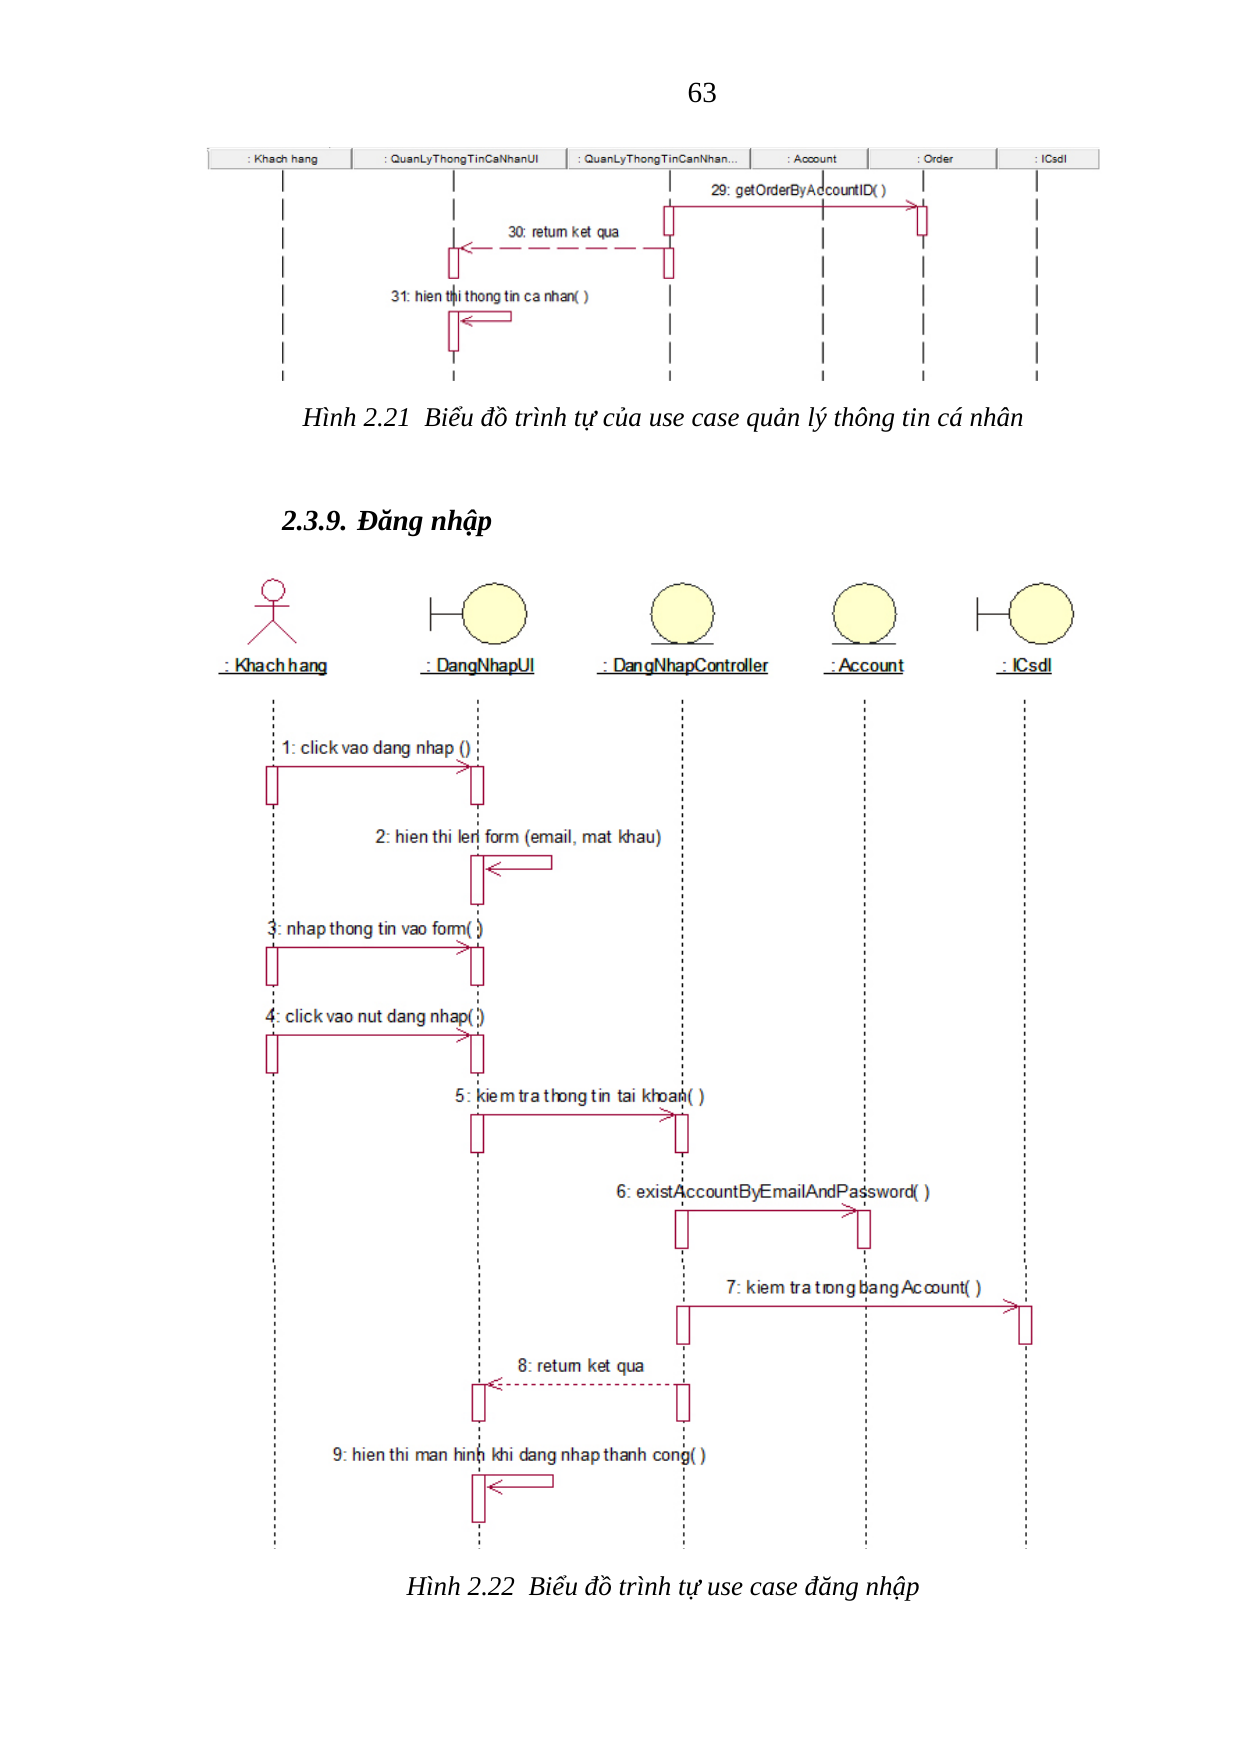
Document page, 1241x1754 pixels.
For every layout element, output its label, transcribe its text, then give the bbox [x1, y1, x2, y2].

picture [206, 553, 1113, 1549]
subtitle Đăng nhập [282, 503, 1122, 537]
picture [206, 147, 1104, 381]
